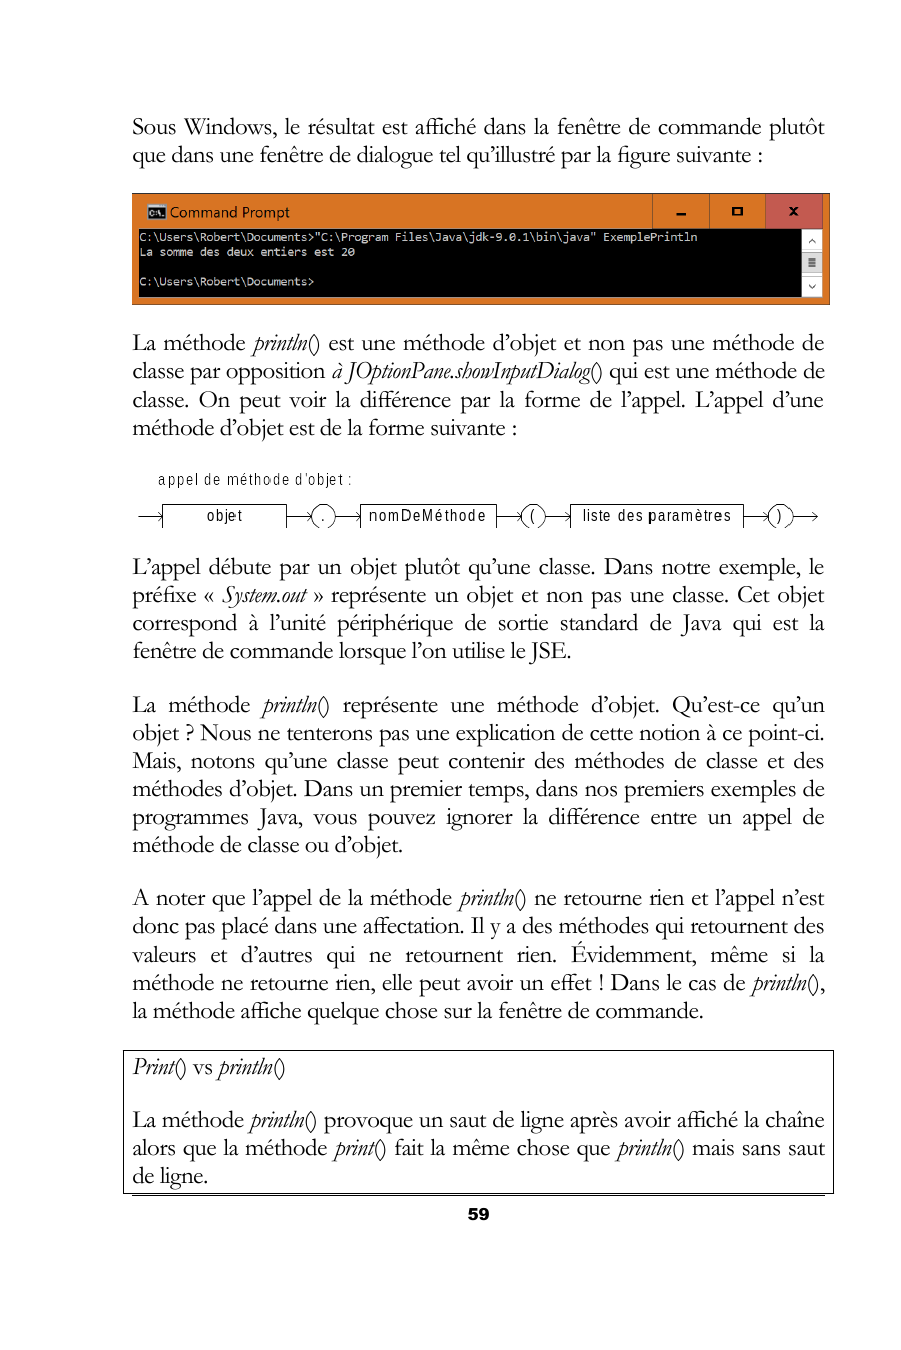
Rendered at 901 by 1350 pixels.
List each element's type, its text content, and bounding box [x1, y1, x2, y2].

text La méthode println() est une méthode d’objet et non pas une méthode de classe par opposition à JOptionPane.showInputDialog() qui est une méthode de classe. On peut voir la différence par la forme de l’appel. L’appel d’une méthode d’objet est de la forme suivante : [132, 329, 825, 442]
text L’appel débute par un objet plutôt qu’une classe. Dans notre exemple, le préfixe « System.out » représente un objet et non pas une classe. Cet objet correspond à l’unité périphérique de sortie standard de Java qui est la fenêtre de commande lorsque l’on utilise le JSE. [132, 553, 825, 666]
text La méthode println() représente une méthode d’objet. Qu’est-ce qu’un objet ? Nous ne tenterons pas une explication de cette notion à ce point-ci. Mais, notons qu’une classe peut contenir des méthodes de classe et des méthodes d’objet. Dans un premier temps, dans nos premiers exemples de programmes Java, vous pouvez ignorer la différence entre un appel de méthode de classe ou d’objet. [132, 691, 825, 859]
picture [132, 193, 830, 305]
text Print() vs println() [124, 1051, 833, 1081]
text Sous Windows, le résultat est affiché dans la fenêtre de commande plutôt que dans une fenêtre de dialogue tel qu’illustré par la figure suivante : [132, 112, 825, 169]
text La méthode println() provoque un saut de ligne après avoir affiché la chaîne alors que la méthode print() fait la même chose que println() mais sans saut de ligne. [124, 1103, 833, 1193]
text A noter que l’appel de la méthode println() ne retourne rien et l’appel n’est donc pas placé dans une affectation. Il y a des méthodes qui retournent des valeurs et d’autres qui ne retournent rien. Évidemment, même si la méthode ne retourne rien, elle peut avoir un effet ! Dans le cas de println(), la méthode affiche quelque chose sur la fenêtre de commande. [132, 884, 825, 1025]
